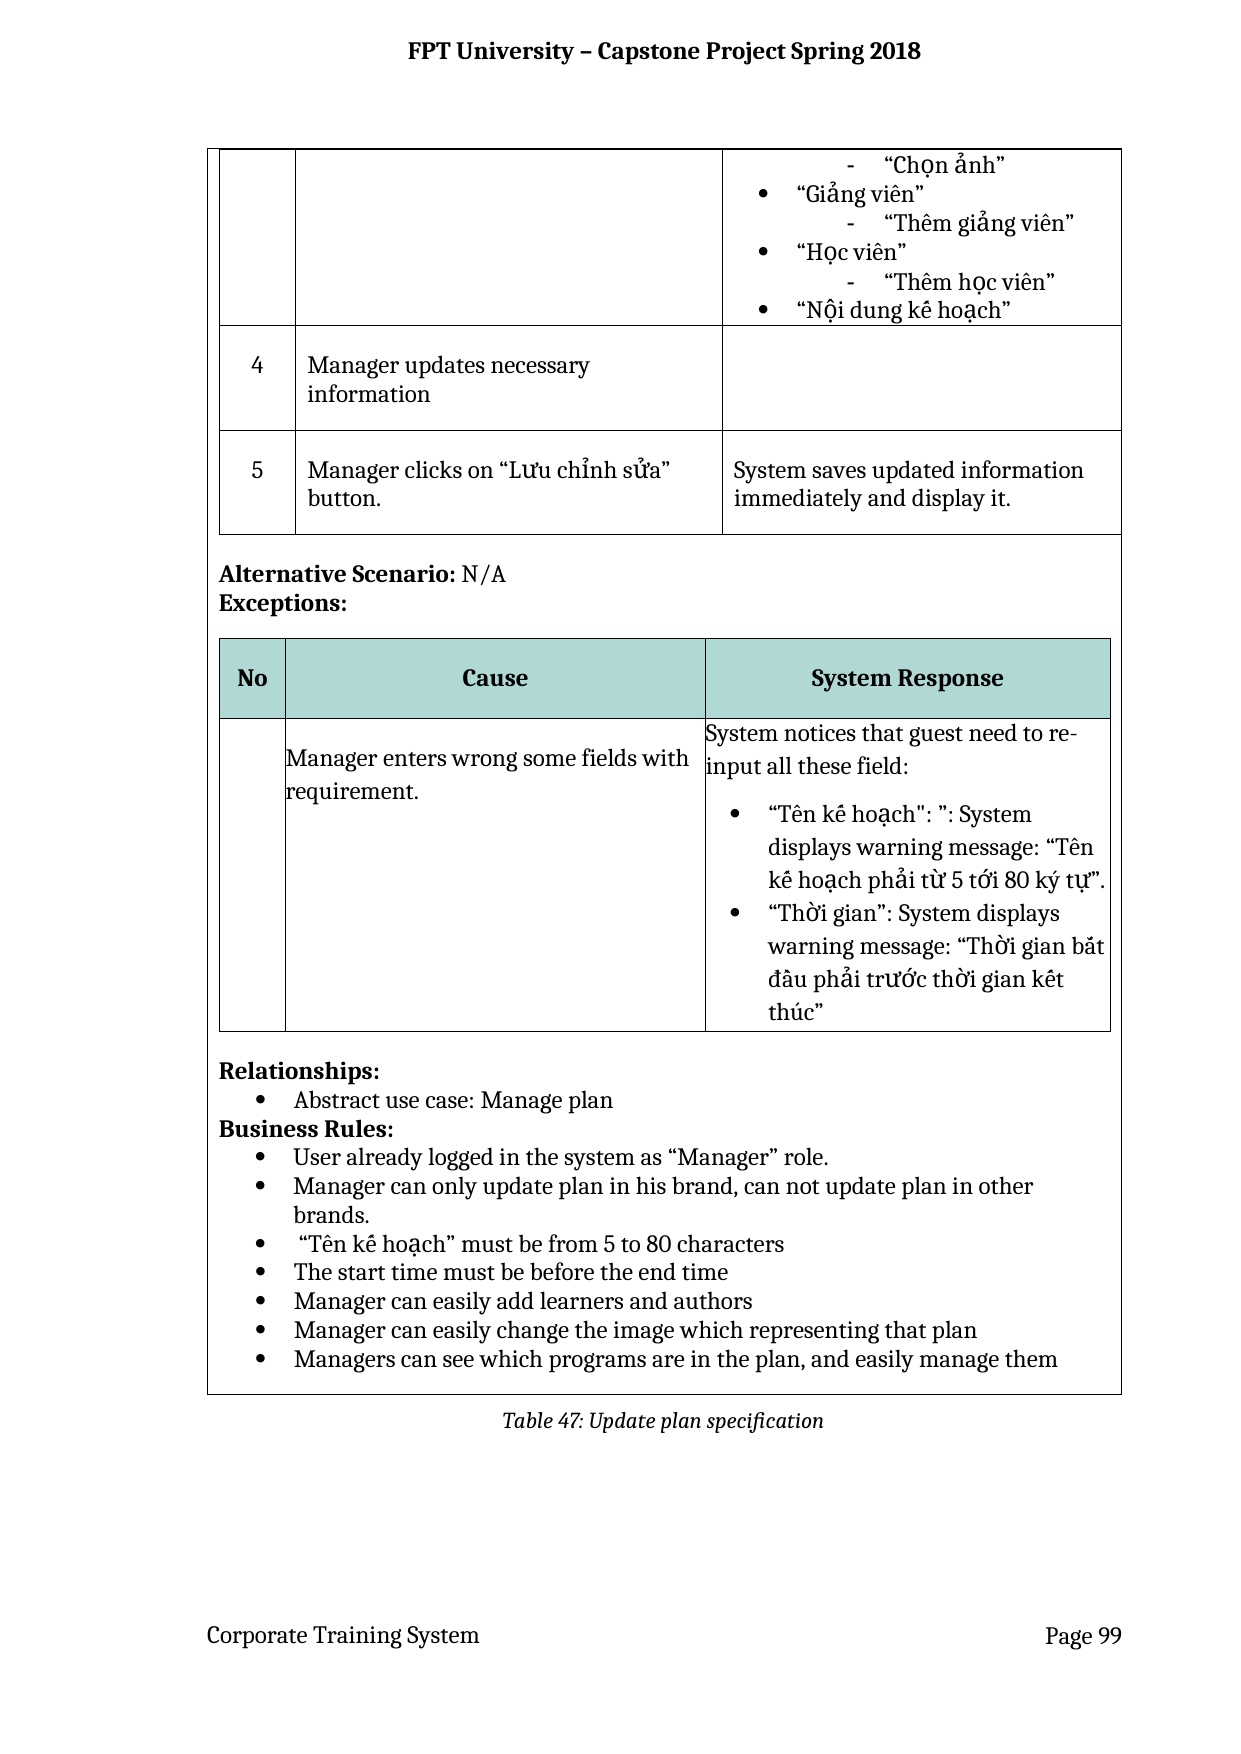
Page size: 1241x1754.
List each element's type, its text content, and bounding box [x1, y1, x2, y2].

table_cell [208, 149, 1121, 1394]
